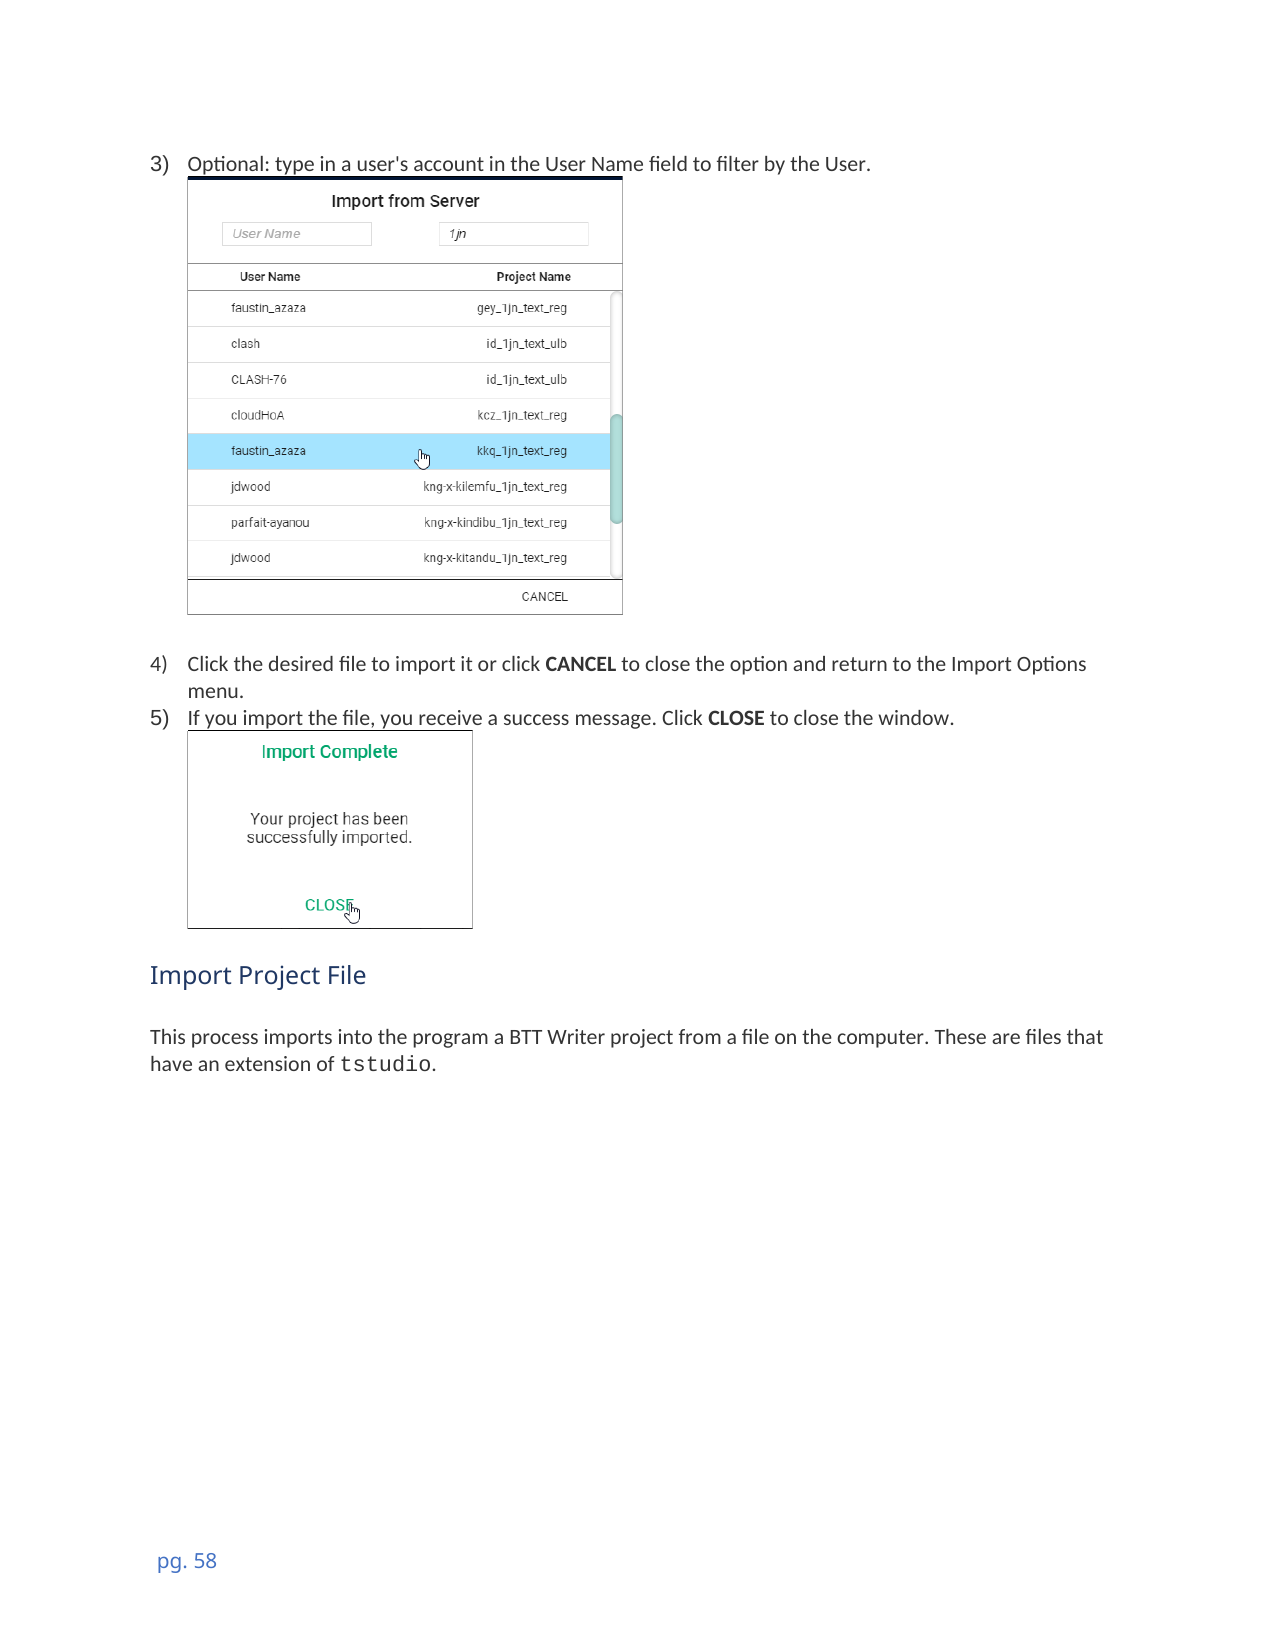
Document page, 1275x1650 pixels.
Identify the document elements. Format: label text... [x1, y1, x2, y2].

list Click the desired file to import it or click CANCEL to close the option and return to the Import Options menu. [150, 650, 1125, 704]
text This process imports into the program a BTT Writer project from a file on the computer. These are files that have an extension of tstudio. [150, 1023, 1125, 1078]
picture [187, 730, 473, 929]
subtitle Import Project File [150, 957, 1125, 992]
picture [187, 176, 623, 615]
